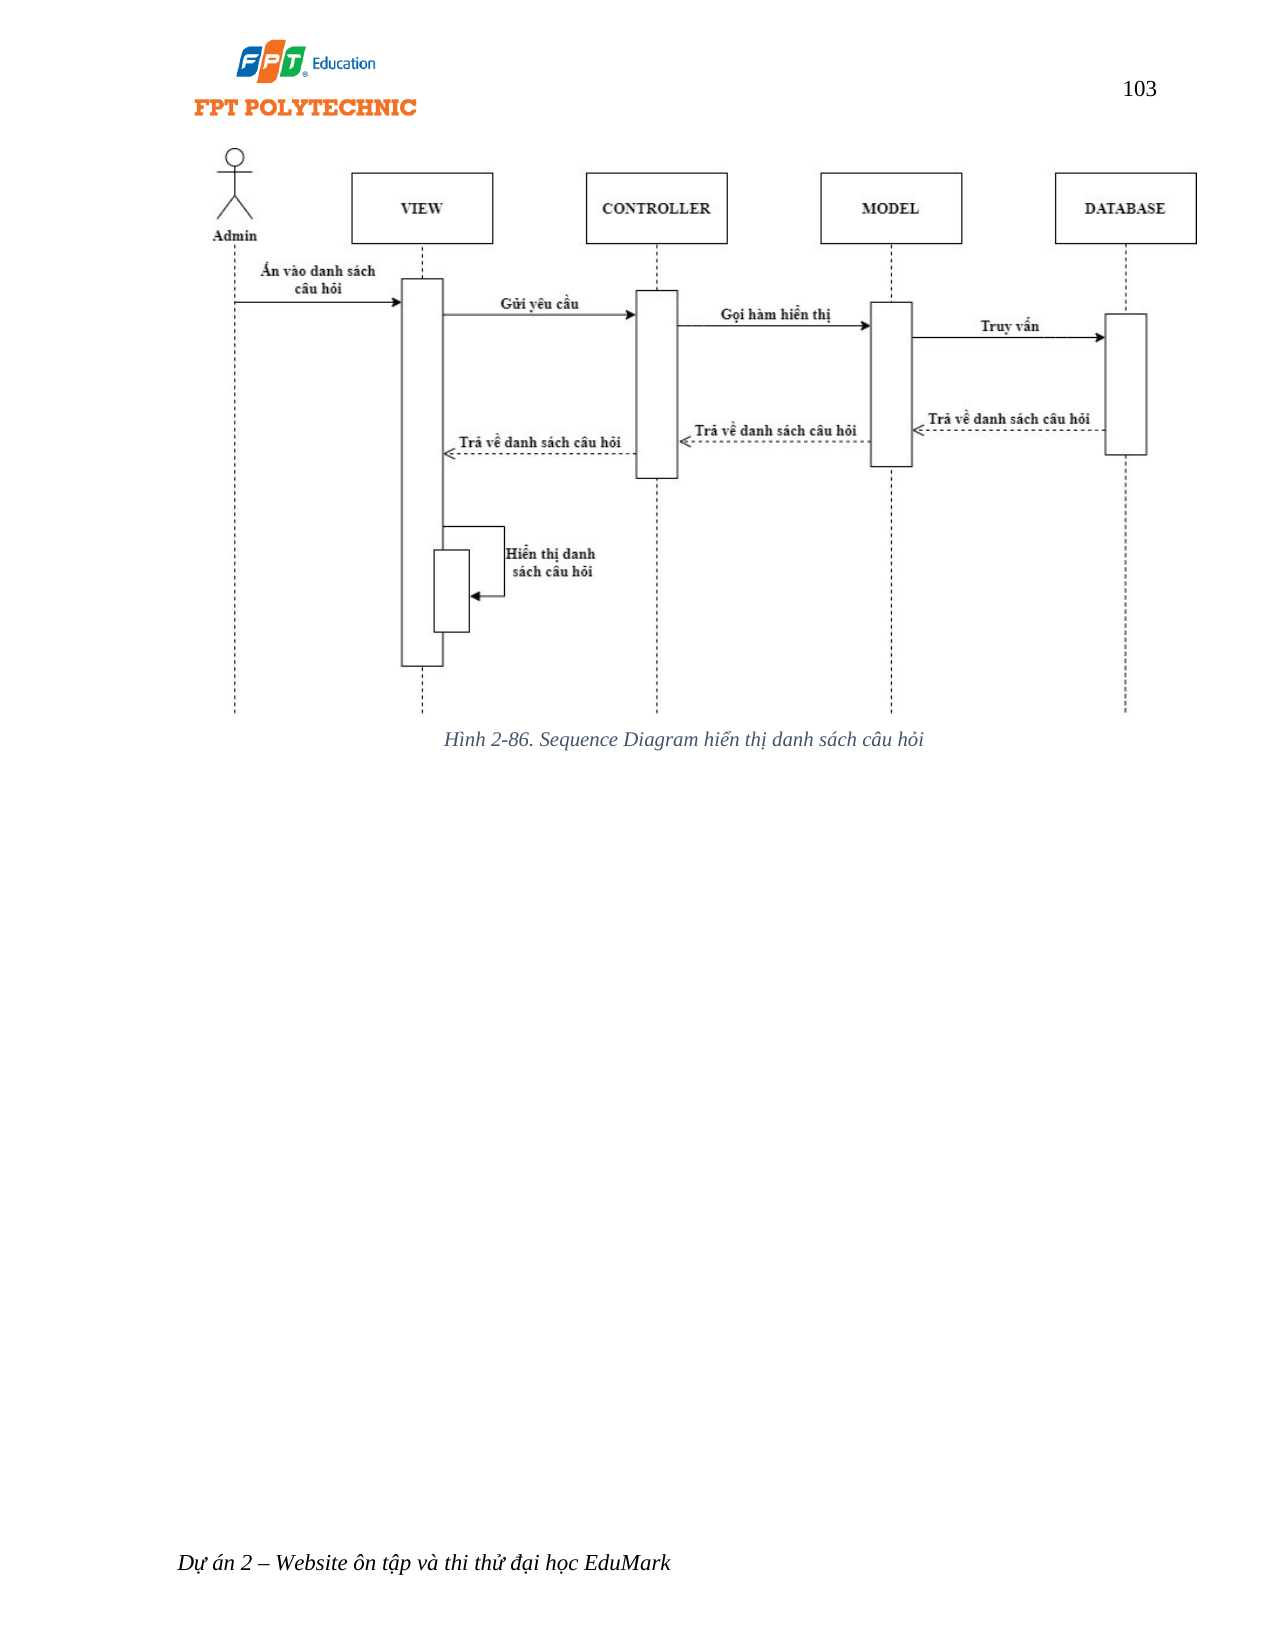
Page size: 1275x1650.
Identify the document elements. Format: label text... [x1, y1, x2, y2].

picture [194, 39, 417, 116]
picture [212, 148, 1197, 715]
text Hình 2-86. Sequence Diagram hiển thị danh sách câu hỏi [201, 727, 1169, 751]
